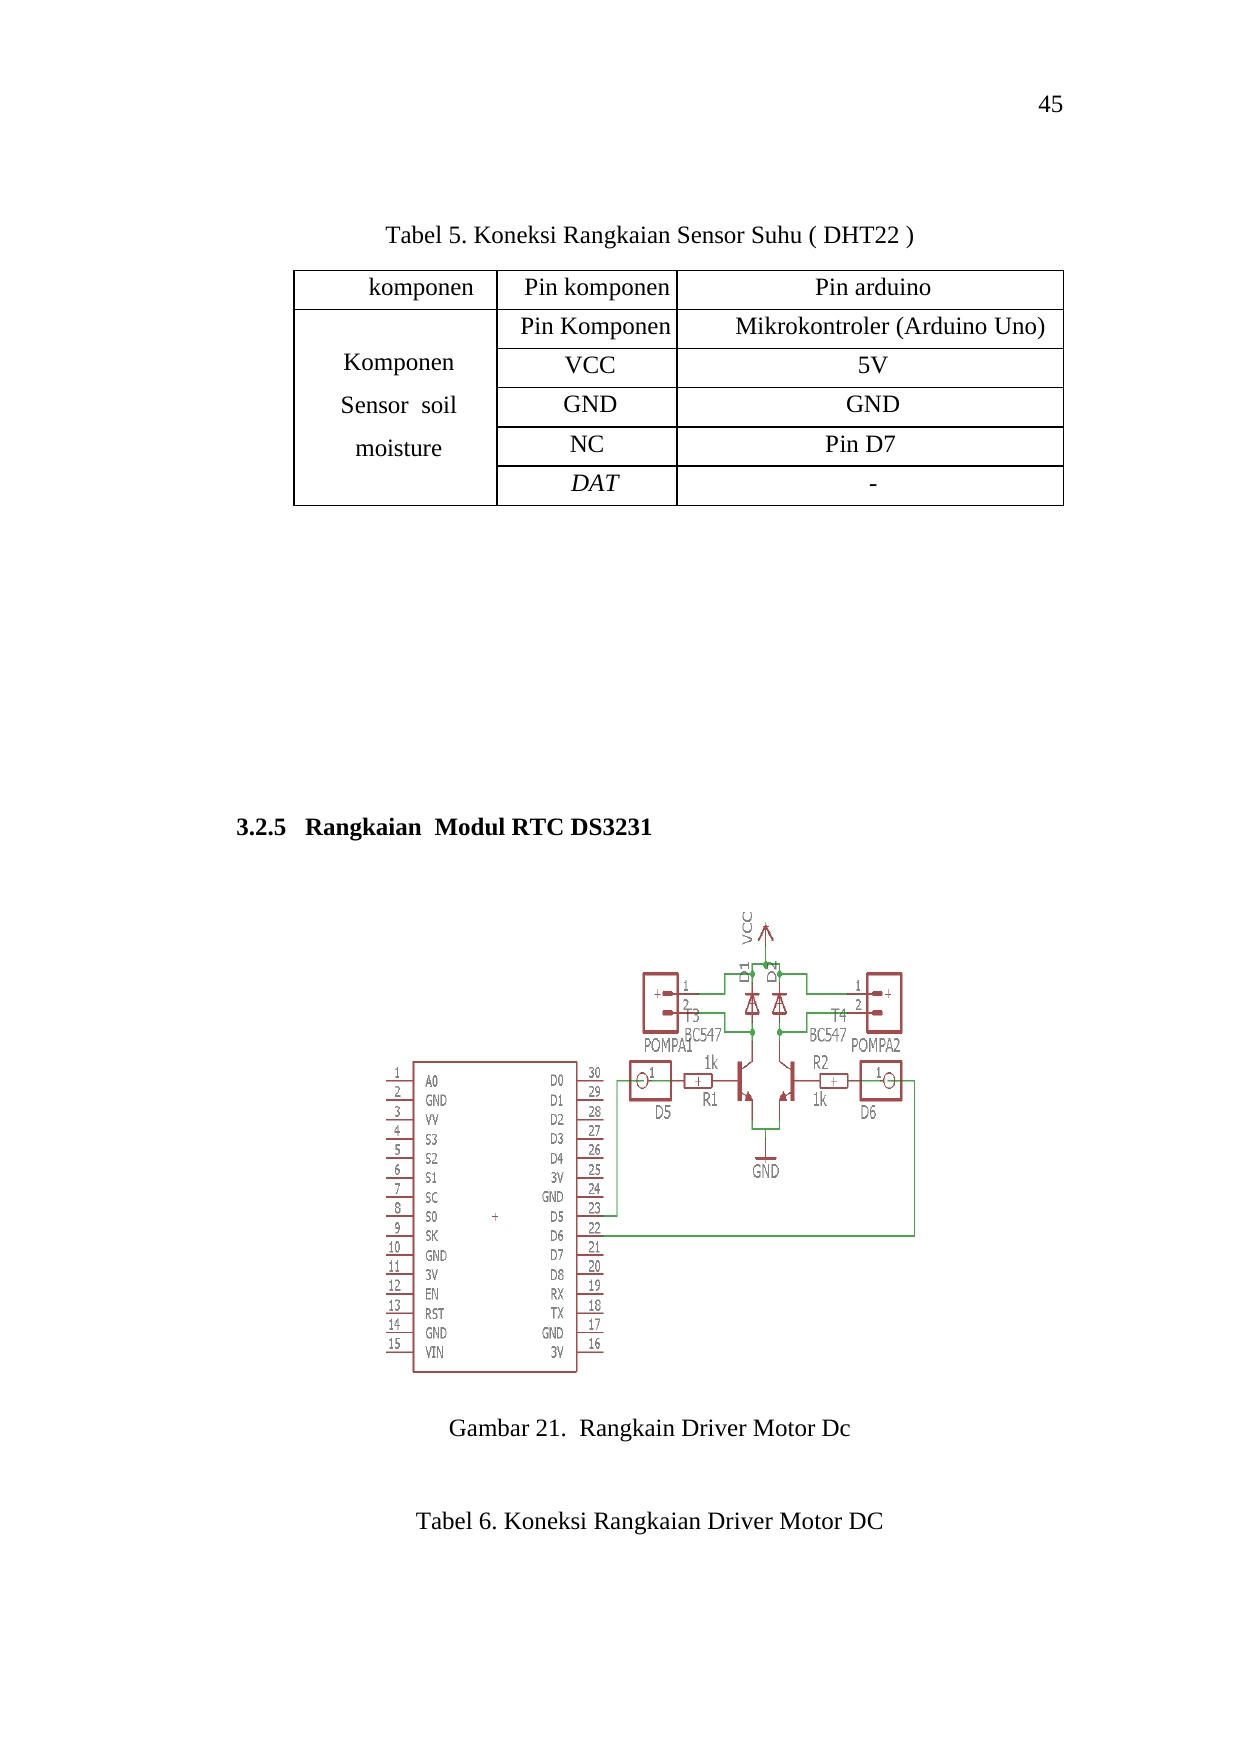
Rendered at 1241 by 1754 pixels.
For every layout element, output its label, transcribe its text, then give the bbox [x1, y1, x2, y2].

table_cell 5V [678, 349, 1063, 387]
table_header Pin arduino [678, 271, 1063, 309]
table_cell GND [678, 388, 1063, 426]
table_header komponen [295, 271, 496, 309]
table_cell Pin Komponen [498, 310, 676, 348]
table_cell GND [498, 388, 676, 426]
table_cell Mikrokontroler (Arduino Uno) [678, 310, 1063, 348]
table_cell Komponen Sensor soil moisture [295, 310, 496, 504]
table_cell DAT [498, 467, 676, 504]
table_cell Pin D7 [678, 428, 1063, 465]
table_cell VCC [498, 349, 676, 387]
subtitle 3.2.5 Rangkaian Modul RTC DS3231 [236, 812, 1063, 841]
table_header Pin komponen [498, 271, 676, 309]
table_cell - [678, 467, 1063, 504]
picture [382, 903, 918, 1385]
table_cell NC [498, 428, 676, 465]
